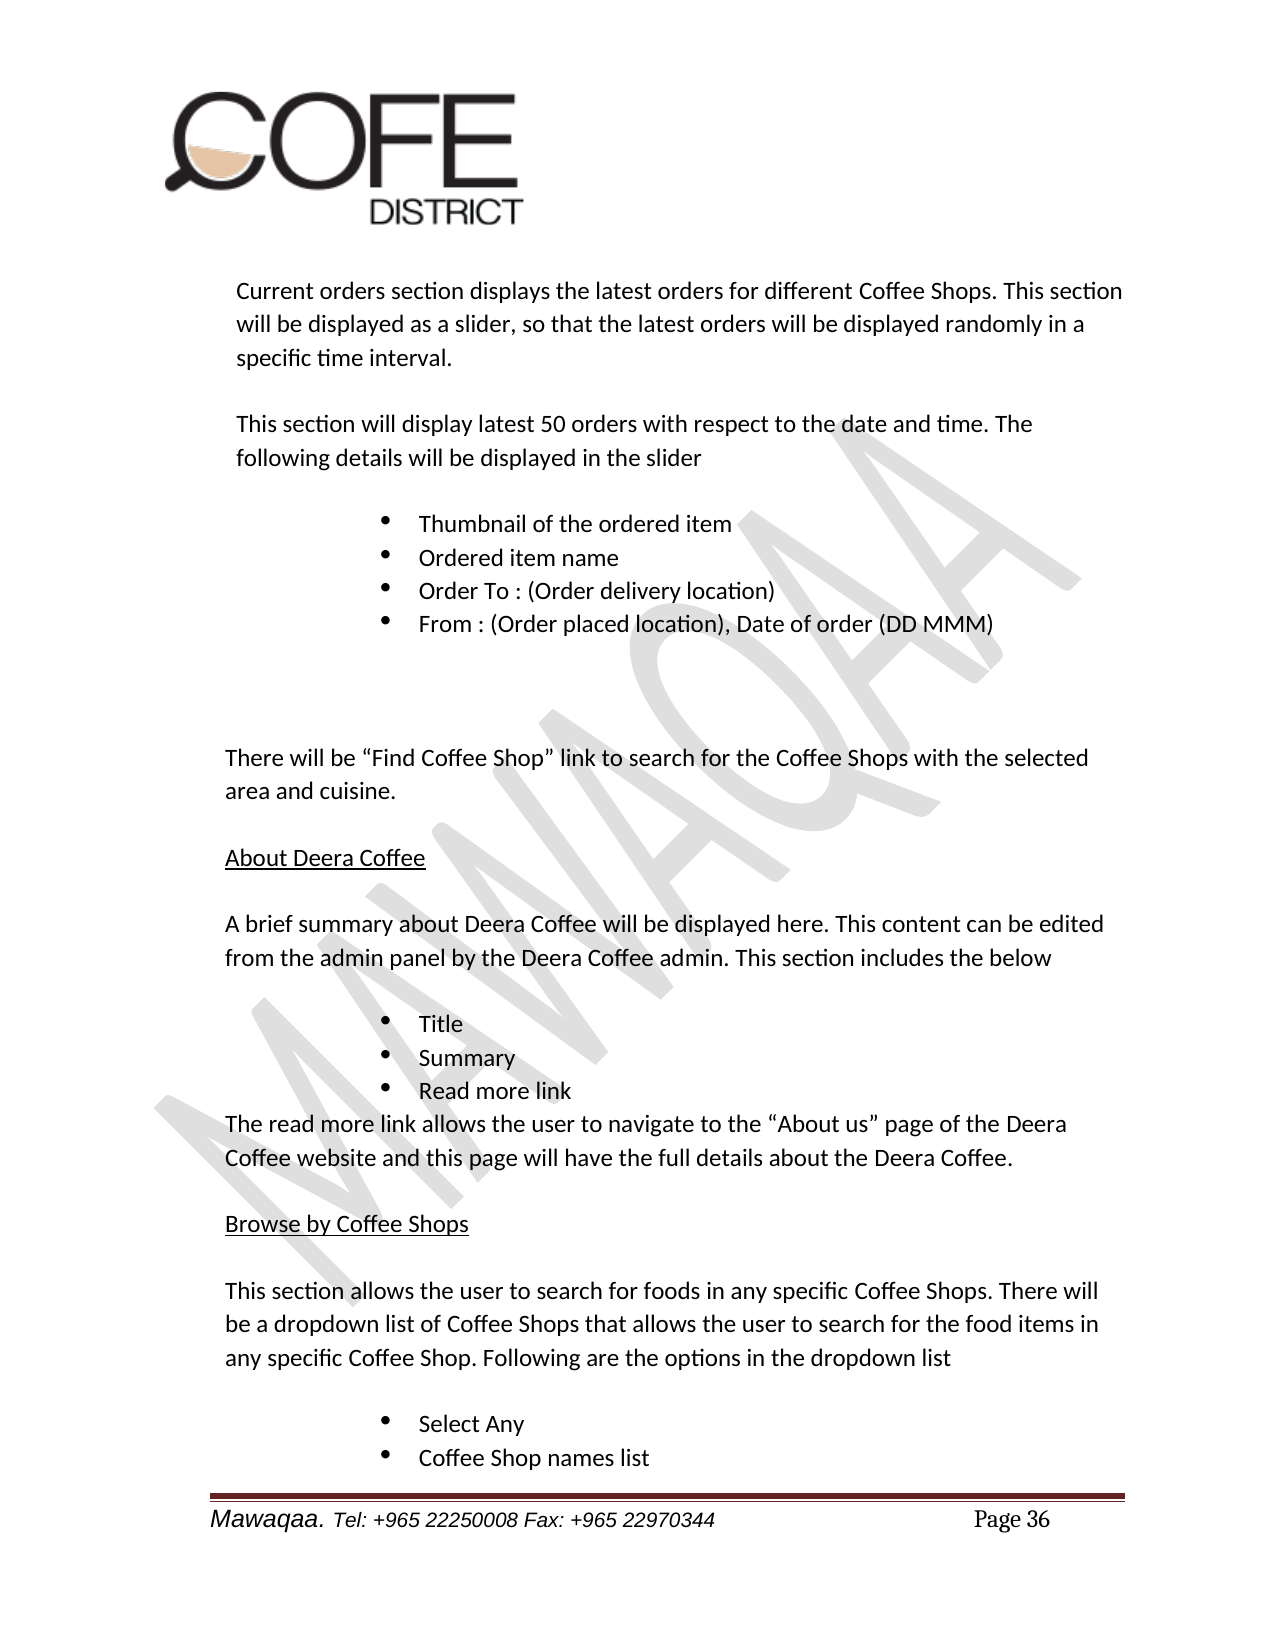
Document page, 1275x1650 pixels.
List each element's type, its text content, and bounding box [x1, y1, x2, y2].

list Ordered item name [381, 539, 1125, 572]
list Title [381, 1006, 1125, 1039]
text There will be “Find Coffee Shop” link to search for the Coffee Shops with the selected area and cuisine. [225, 739, 1125, 806]
list Select Any [381, 1406, 1125, 1439]
list Order To : (Order delivery location) [381, 572, 1125, 606]
list Thumbnail of the ordered item [381, 506, 1125, 539]
text A brief summary about Deera Coffee will be displayed here. This content can be edited from the admin panel by the Deera Coffee admin. This section includes the below [225, 906, 1125, 972]
picture [162, 81, 535, 233]
list Summary [381, 1039, 1125, 1072]
text Current orders section displays the latest orders for different Coffee Shops. This section will be displayed as a slider, so that the latest orders will be displayed randomly in a specific time interval. [236, 272, 1125, 372]
list From : (Order placed location), Date of order (DD MMM) [381, 606, 1125, 639]
text About Deera Coffee [225, 839, 1125, 872]
text Browse by Coffee Shops [225, 1206, 1125, 1239]
text This section will display latest 50 orders with respect to the date and time. The following details will be displayed in the slider [236, 406, 1125, 472]
list Read more link [381, 1072, 1125, 1106]
text The read more link allows the user to navigate to the “About us” page of the Deera Coffee website and this page will have the full details about the Deera Coffee. [225, 1106, 1125, 1172]
list Coffee Shop names list [381, 1439, 1125, 1472]
text This section allows the user to search for foods in any specific Coffee Shops. There will be a dropdown list of Coffee Shops that allows the user to search for the food items in any specific Coffee Shop. Following are the options in the dropdown list [225, 1272, 1125, 1372]
